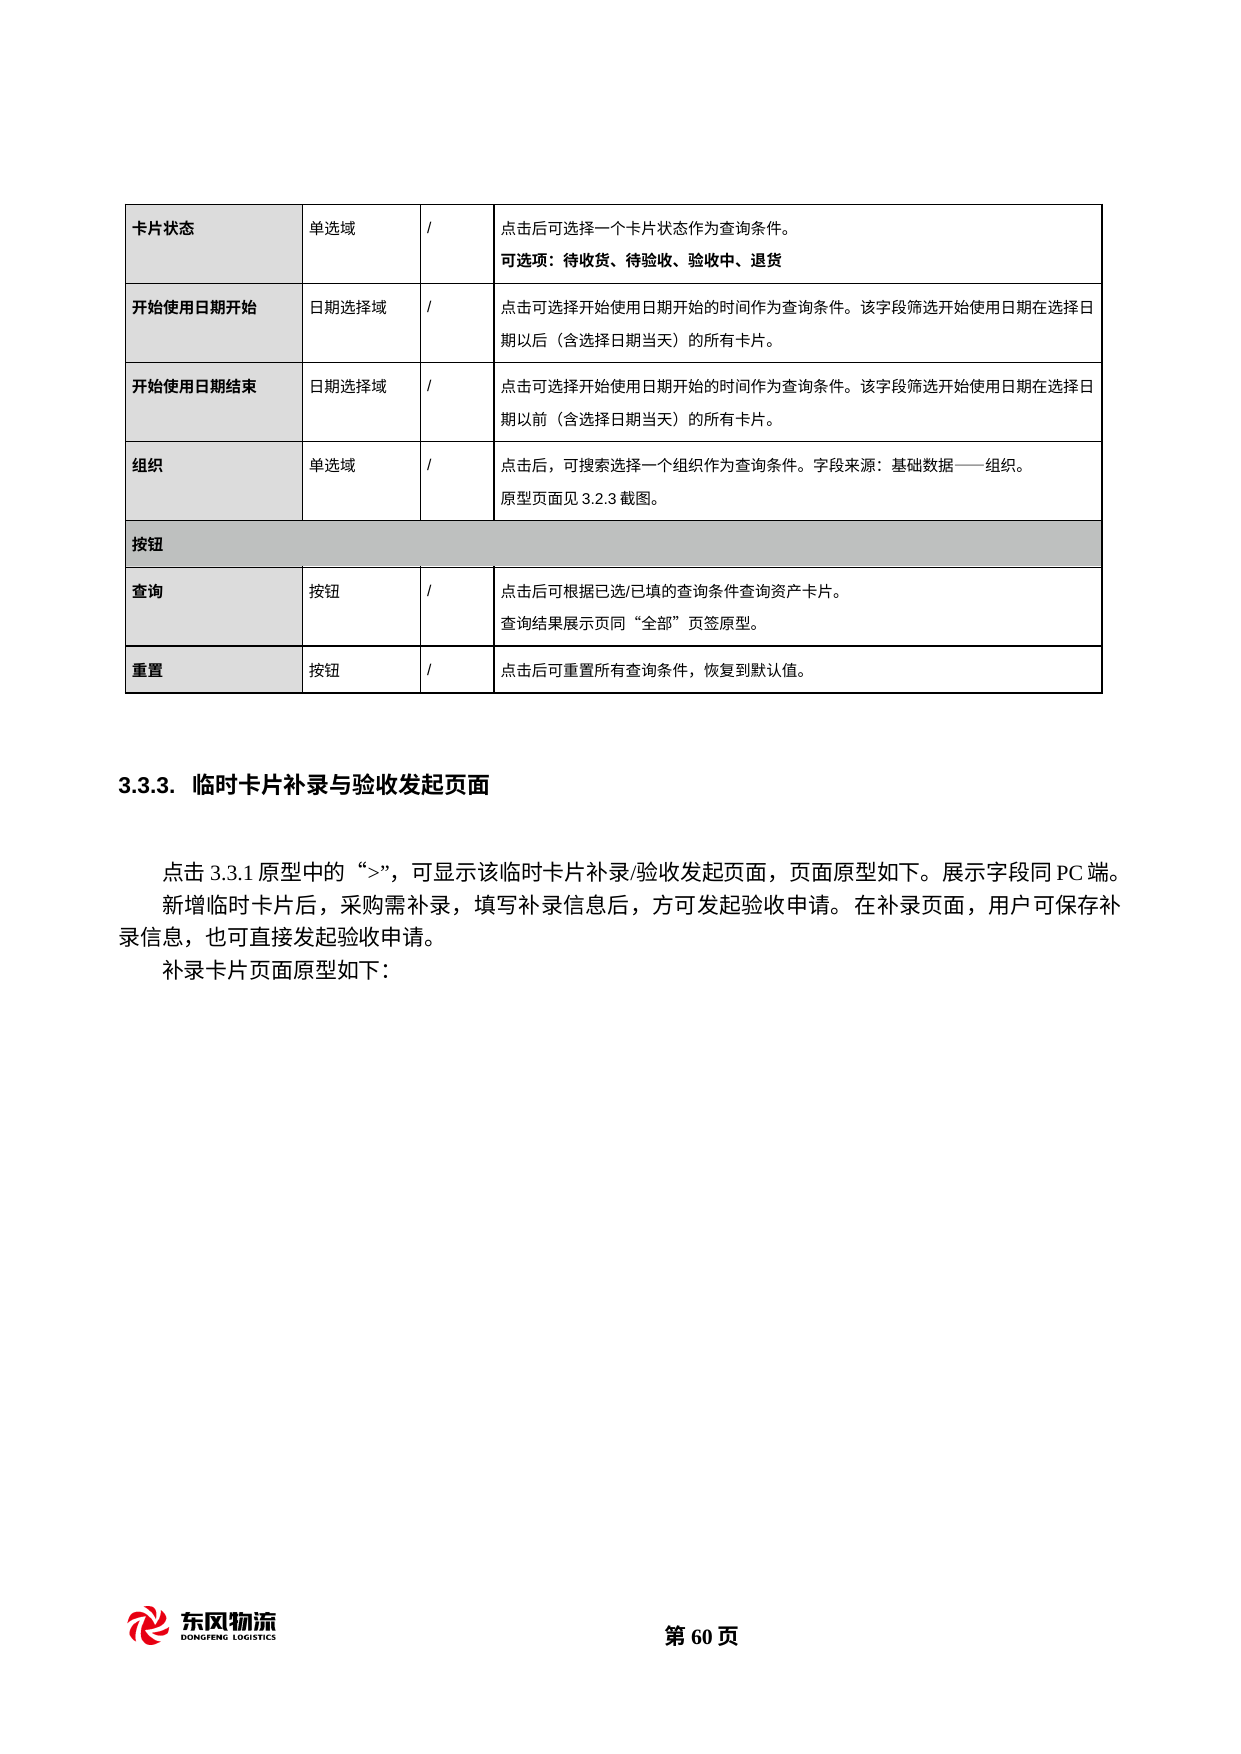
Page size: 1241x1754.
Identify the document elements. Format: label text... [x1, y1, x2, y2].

table_cell 查询 [126, 568, 302, 645]
table_cell / [421, 284, 493, 362]
table_cell / [421, 647, 493, 692]
table_cell 日期选择域 [303, 363, 420, 441]
table_cell 单选域 [303, 205, 420, 283]
table_cell 点击可选择开始使用日期开始的时间作为查询条件。该字段筛选开始使用日期在选择日期以前（含选择日期当天）的所有卡片。 [495, 363, 1101, 441]
table_cell 开始使用日期开始 [126, 284, 302, 362]
table_cell / [421, 442, 493, 520]
table_cell 开始使用日期结束 [126, 363, 302, 441]
picture [127, 1606, 276, 1645]
table_cell / [421, 363, 493, 441]
table_cell 点击后可根据已选/已填的查询条件查询资产卡片。 查询结果展示页同“全部”页签原型。 [495, 568, 1101, 645]
table_cell 按钮 [303, 568, 420, 645]
table_cell / [421, 205, 493, 283]
text 新增临时卡片后，采购需补录，填写补录信息后，方可发起验收申请。在补录页面，用户可保存补录信息，也可直接发起验收申请。 [118, 887, 1122, 952]
table_cell 按钮 [126, 521, 1101, 566]
table_cell 点击后，可搜索选择一个组织作为查询条件。字段来源：基础数据——组织。 原型页面见3.2.3截图。 [495, 442, 1101, 520]
table_cell 点击后可选择一个卡片状态作为查询条件。 可选项：待收货、待验收、验收中、退货 [495, 205, 1101, 283]
text 补录卡片页面原型如下： [118, 952, 1122, 985]
table_cell 按钮 [303, 647, 420, 692]
text 点击3.3.1原型中的“>”，可显示该临时卡片补录/验收发起页面，页面原型如下。展示字段同PC端。 [118, 855, 1122, 887]
table_cell 单选域 [303, 442, 420, 520]
table_cell 点击可选择开始使用日期开始的时间作为查询条件。该字段筛选开始使用日期在选择日期以后（含选择日期当天）的所有卡片。 [495, 284, 1101, 362]
table_cell 组织 [126, 442, 302, 520]
table_cell / [421, 568, 493, 645]
table_cell 点击后可重置所有查询条件，恢复到默认值。 [495, 647, 1101, 692]
subtitle 临时卡片补录与验收发起页面 [118, 751, 1122, 816]
table_cell 日期选择域 [303, 284, 420, 362]
table_cell 重置 [126, 647, 302, 692]
table_cell 卡片状态 [126, 205, 302, 283]
